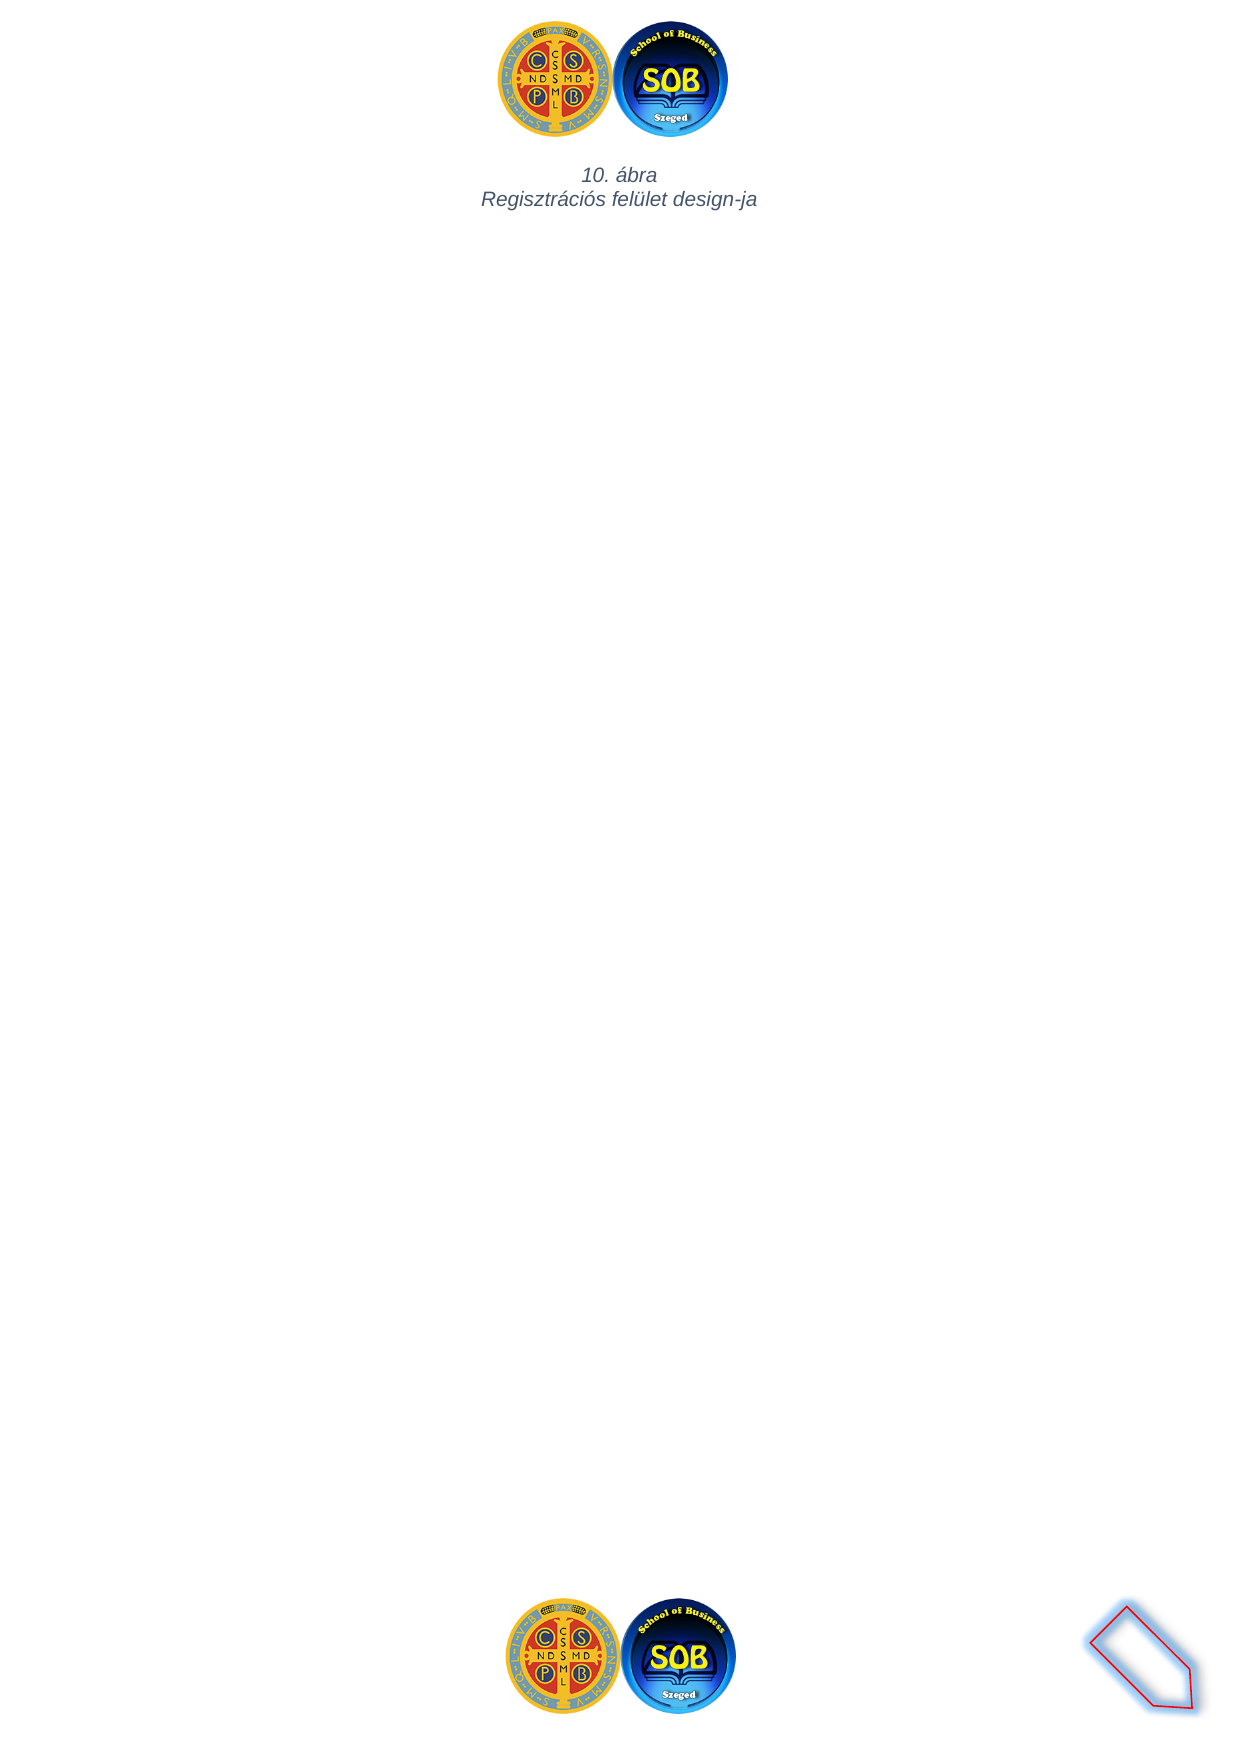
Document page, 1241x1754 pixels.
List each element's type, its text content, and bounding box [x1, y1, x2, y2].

text 10. ábra Regisztrációs felület design-ja [150, 162, 1090, 210]
picture [490, 12, 732, 138]
picture [498, 1589, 742, 1717]
